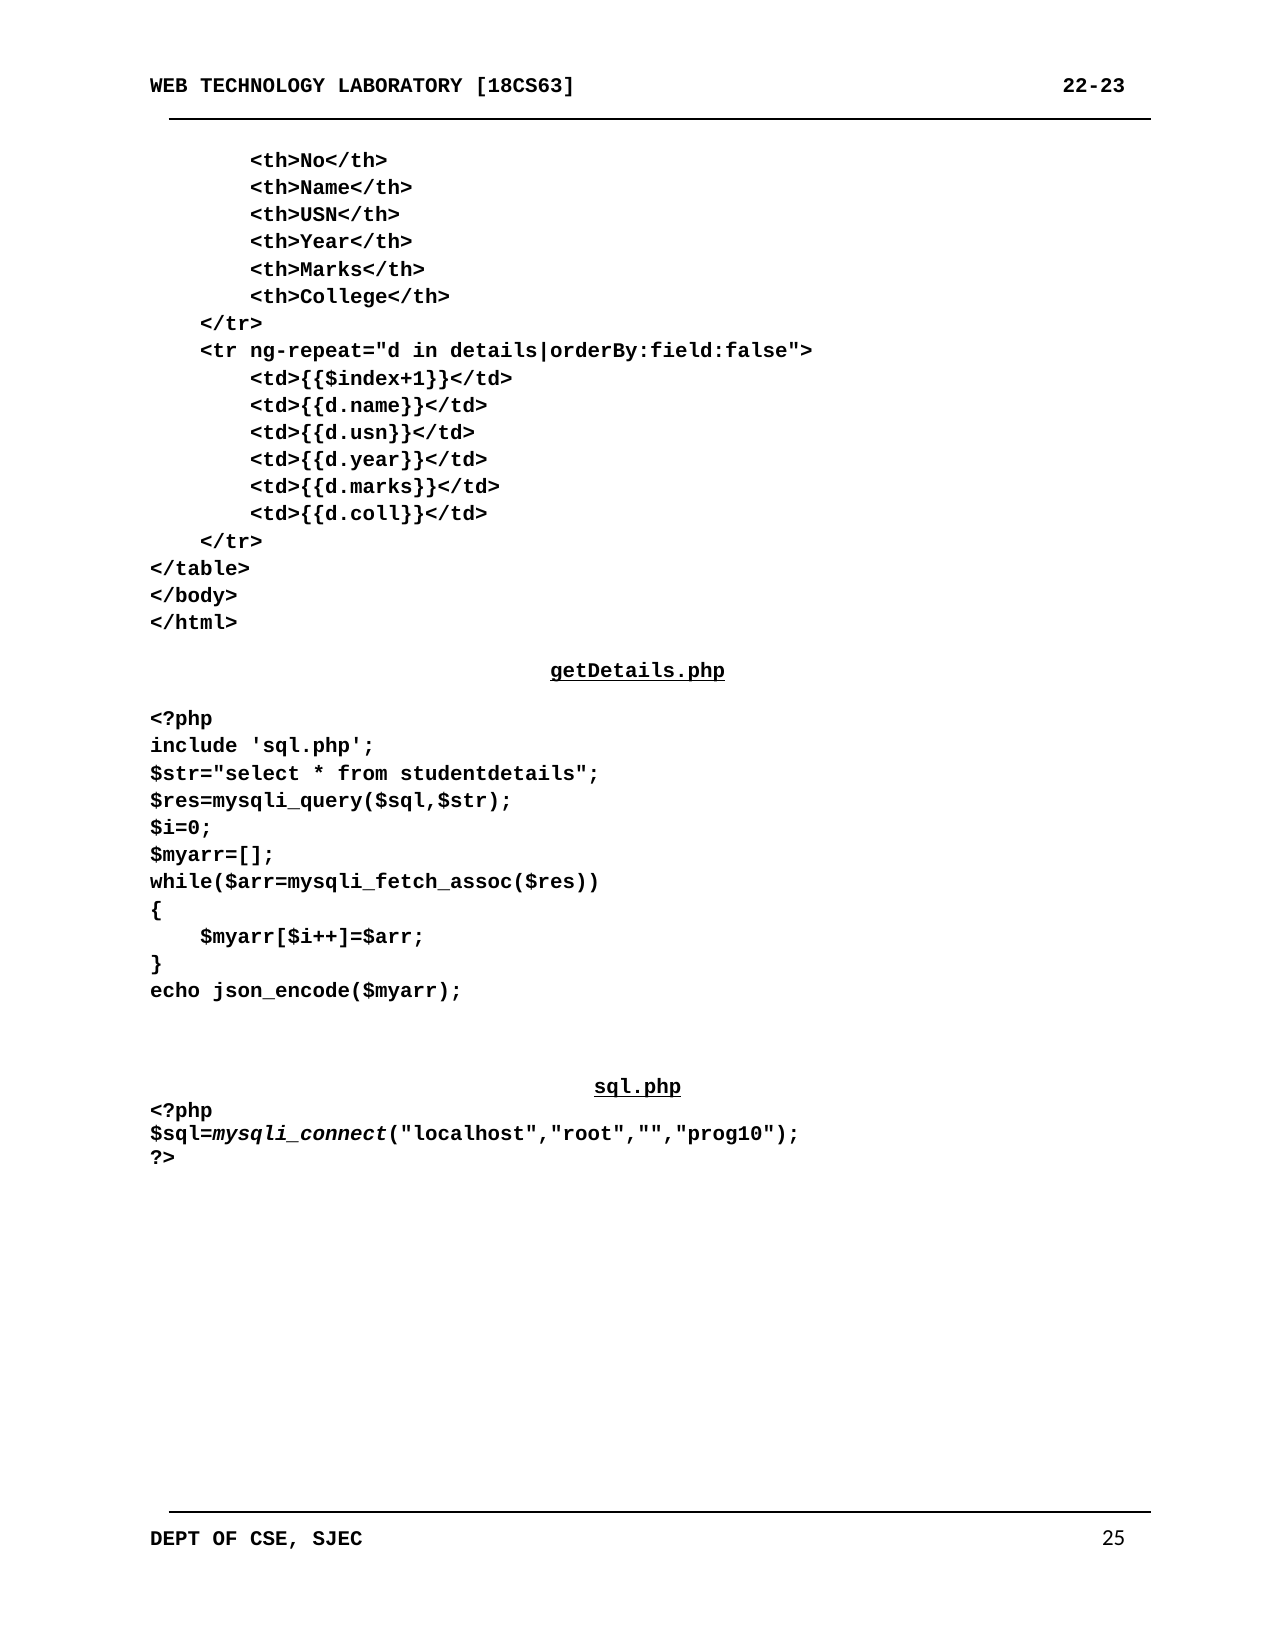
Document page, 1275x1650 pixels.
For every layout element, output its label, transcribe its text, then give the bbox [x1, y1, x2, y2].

text <?php $sql=mysqli_connect("localhost","root","","prog10"); ?> [150, 1100, 1125, 1171]
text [150, 150, 1125, 636]
text sql.php [150, 1076, 1125, 1100]
text <?php include 'sql.php'; $str="select * from studentdetails"; $res=mysqli_query($sql,$str); $i=0; $myarr=[]; while($arr=mysqli_fetch_assoc($res)) { $myarr[$i++]=$arr; } echo json_encode($myarr); [150, 708, 1125, 1004]
text getDetails.php [150, 660, 1125, 684]
